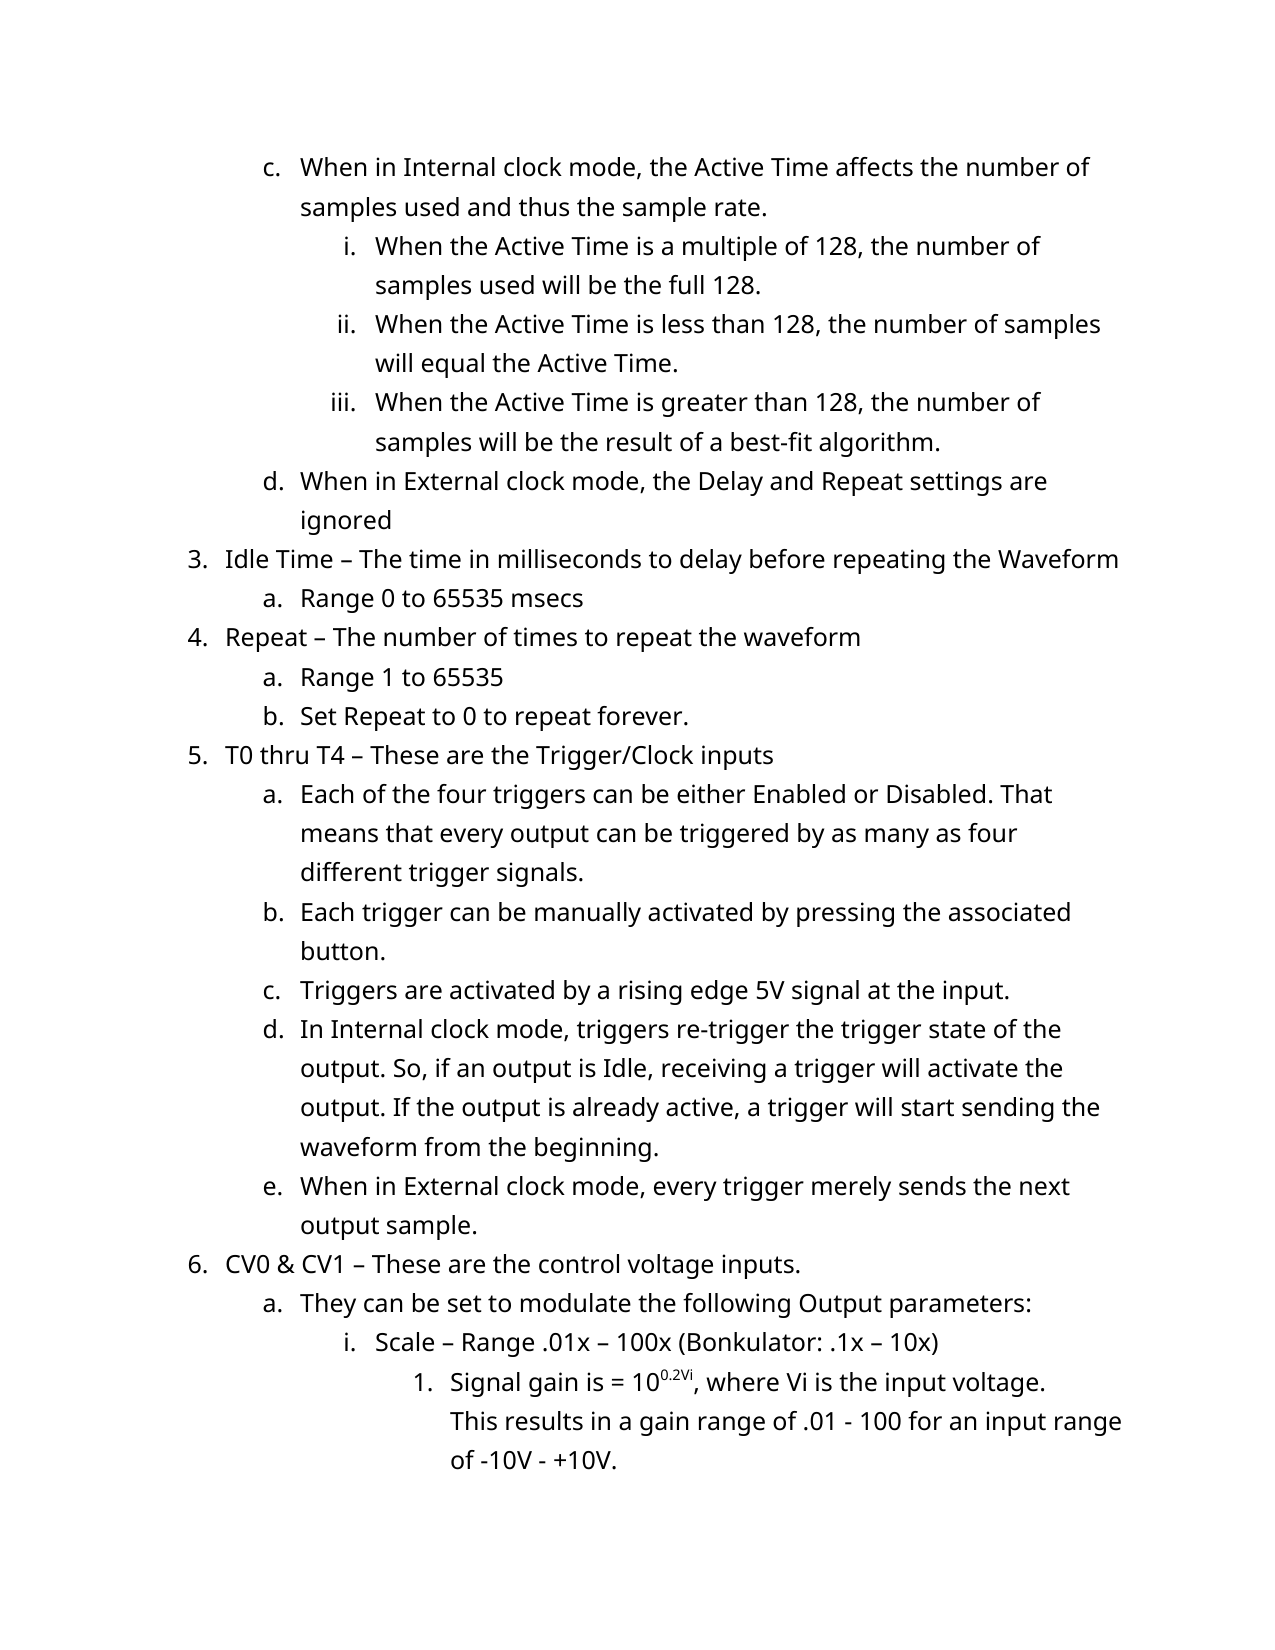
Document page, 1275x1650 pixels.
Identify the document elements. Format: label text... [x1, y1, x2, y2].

list T0 thru T4 – These are the Trigger/Clock inputs [187, 737, 1125, 772]
list Range 1 to 65535 [262, 659, 1125, 693]
list Scale – Range .01x – 100x (Bonkulator: .1x – 10x) [356, 1325, 1125, 1359]
list Each trigger can be manually activated by pressing the associated button. [262, 894, 1125, 967]
list Each of the four triggers can be either Enabled or Disabled. That means that every output can be triggered by as many as four different trigger signals. [262, 777, 1125, 889]
list Signal gain is = 100.2Vi, where Vi is the input voltage. This results in a gain range of .01 - 100 for an input range of -10V - +10V. [412, 1364, 1125, 1477]
list Triggers are activated by a rising edge 5V signal at the input. [262, 972, 1125, 1007]
list When the Active Time is a multiple of 128, the number of samples used will be the full 128. [356, 228, 1125, 302]
list Repeat – The number of times to repeat the waveform [187, 620, 1125, 654]
list Set Repeat to 0 to repeat forever. [262, 698, 1125, 732]
list They can be set to modulate the following Output parameters: [262, 1286, 1125, 1320]
list When the Active Time is greater than 128, the number of samples will be the result of a best-fit algorithm. [356, 385, 1125, 458]
list CV0 & CV1 – These are the control voltage inputs. [187, 1247, 1125, 1281]
list In Internal clock mode, triggers re-trigger the trigger state of the output. So, if an output is Idle, receiving a trigger will activate the output. If the output is already active, a trigger will start sending the waveform from the beginning. [262, 1012, 1125, 1163]
list When in External clock mode, every trigger merely sends the next output sample. [262, 1168, 1125, 1242]
list Range 0 to 65535 msecs [262, 581, 1125, 615]
list When in Internal clock mode, the Active Time affects the number of samples used and thus the sample rate. [262, 150, 1125, 223]
list When in External clock mode, the Delay and Repeat settings are ignored [262, 463, 1125, 537]
list Idle Time – The time in milliseconds to delay before repeating the Waveform [187, 542, 1125, 576]
list When the Active Time is less than 128, the number of samples will equal the Active Time. [356, 307, 1125, 380]
